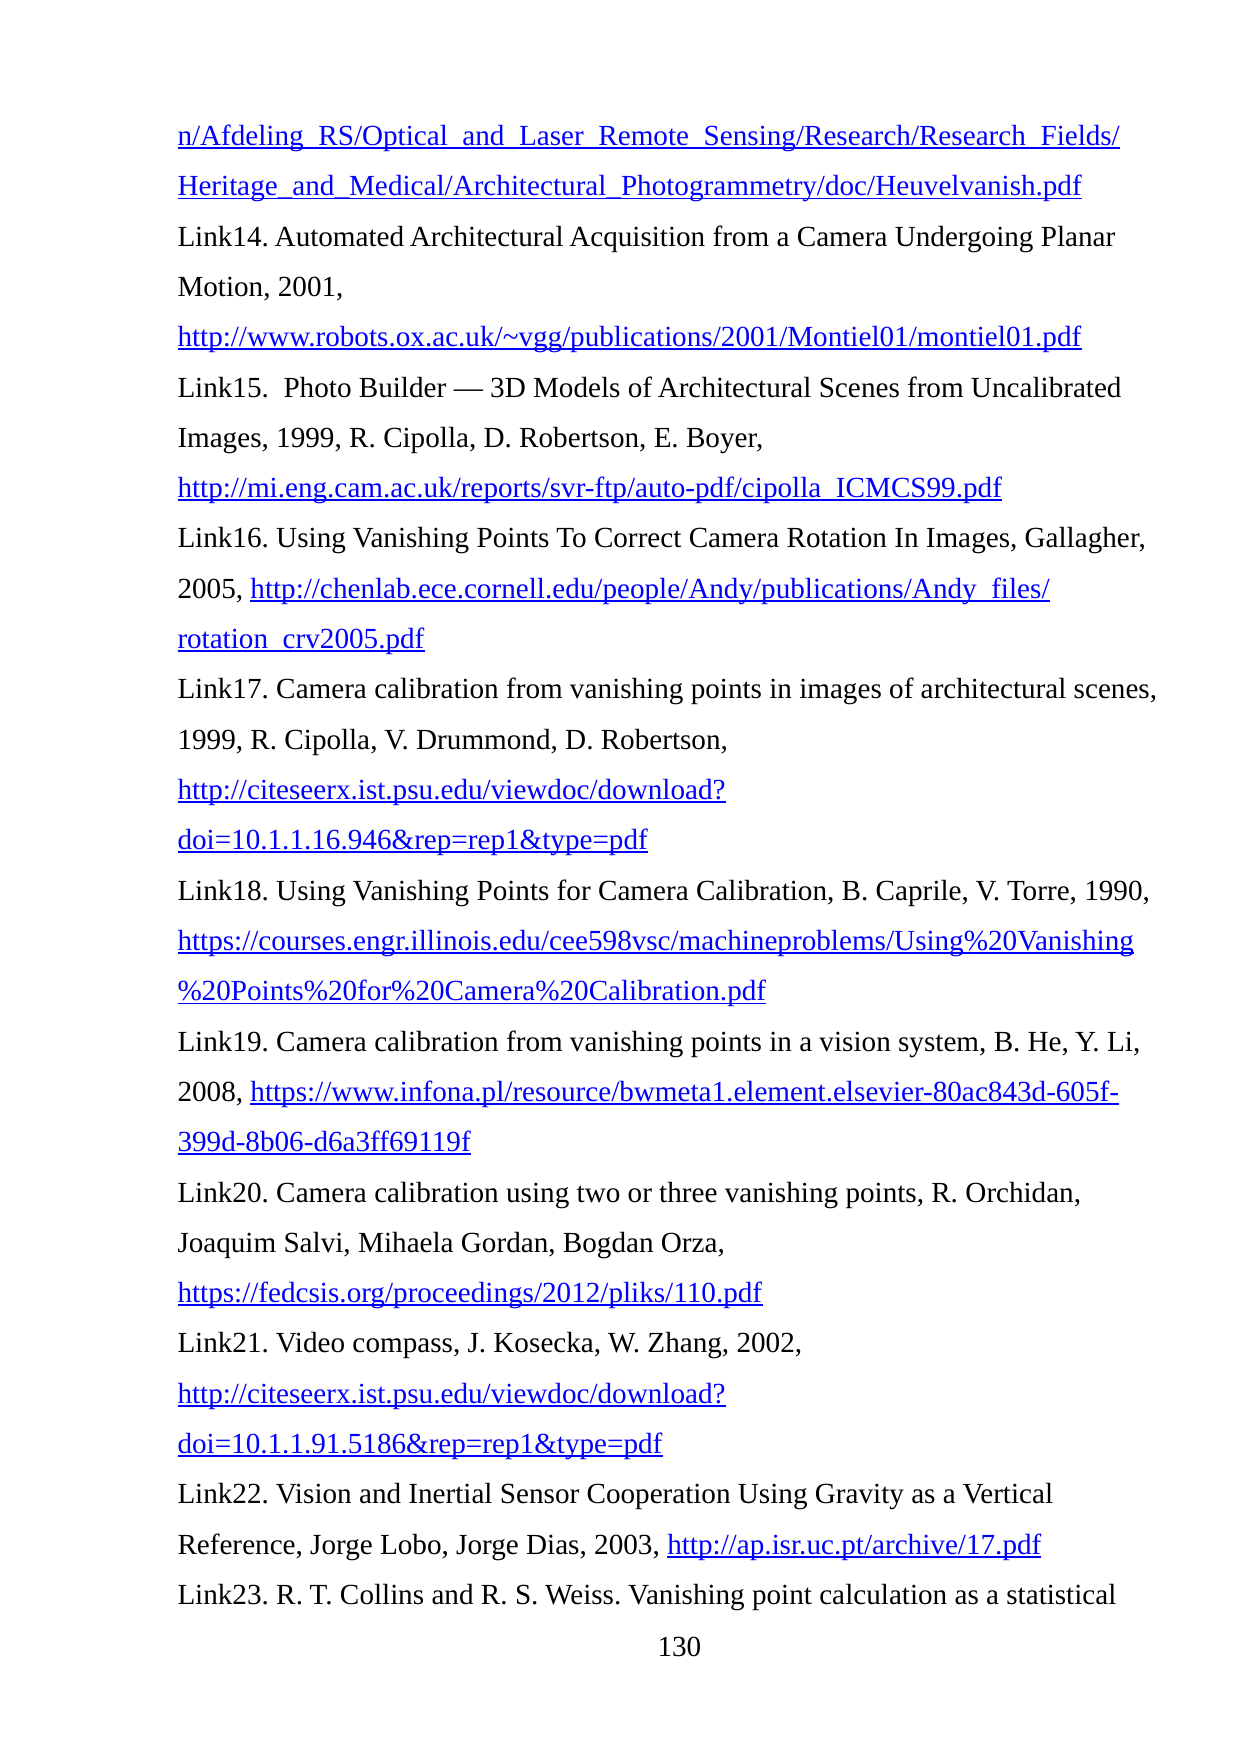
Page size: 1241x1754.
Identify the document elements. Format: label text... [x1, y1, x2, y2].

text Link16. Using Vanishing Points To Correct Camera Rotation In Images, Gallagher, 2005, http://chenlab.ece.cornell.edu/people/Andy/publications/Andy_files/rotation_crv2005.pdf [177, 521, 1181, 655]
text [177, 118, 1181, 202]
text Link19. Camera calibration from vanishing points in a vision system, B. He, Y. Li, 2008, https://www.infona.pl/resource/bwmeta1.element.elsevier-80ac843d-605f-399d-8b06-d6a3ff69119f [177, 1024, 1181, 1158]
text Link22. Vision and Inertial Sensor Cooperation Using Gravity as a Vertical Reference, Jorge Lobo, Jorge Dias, 2003, http://ap.isr.uc.pt/archive/17.pdf [177, 1477, 1181, 1560]
text Link20. Camera calibration using two or three vanishing points, R. Orchidan, Joaquim Salvi, Mihaela Gordan, Bogdan Orza, https://fedcsis.org/proceedings/2012/pliks/110.pdf [177, 1175, 1181, 1309]
text Link15. Photo Builder — 3D Models of Architectural Scenes from Uncalibrated Images, 1999, R. Cipolla, D. Robertson, E. Boyer, http://mi.eng.cam.ac.uk/reports/svr-ftp/auto-pdf/cipolla_ICMCS99.pdf [177, 370, 1181, 504]
text Link18. Using Vanishing Points for Camera Calibration, B. Caprile, V. Torre, 1990, https://courses.engr.illinois.edu/cee598vsc/machineproblems/Using%20Vanishing%20Points%20for%20Camera%20Calibration.pdf [177, 873, 1181, 1007]
text Link21. Video compass, J. Kosecka, W. Zhang, 2002, http://citeseerx.ist.psu.edu/viewdoc/download?doi=10.1.1.91.5186&rep=rep1&type=pdf [177, 1326, 1181, 1460]
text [177, 1577, 1181, 1611]
text Link14. Automated Architectural Acquisition from a Camera Undergoing Planar Motion, 2001, http://www.robots.ox.ac.uk/~vgg/publications/2001/Montiel01/montiel01.pdf [177, 219, 1181, 353]
text Link17. Camera calibration from vanishing points in images of architectural scenes, 1999, R. Cipolla, V. Drummond, D. Robertson, http://citeseerx.ist.psu.edu/viewdoc/download?doi=10.1.1.16.946&rep=rep1&type=pdf [177, 672, 1181, 856]
